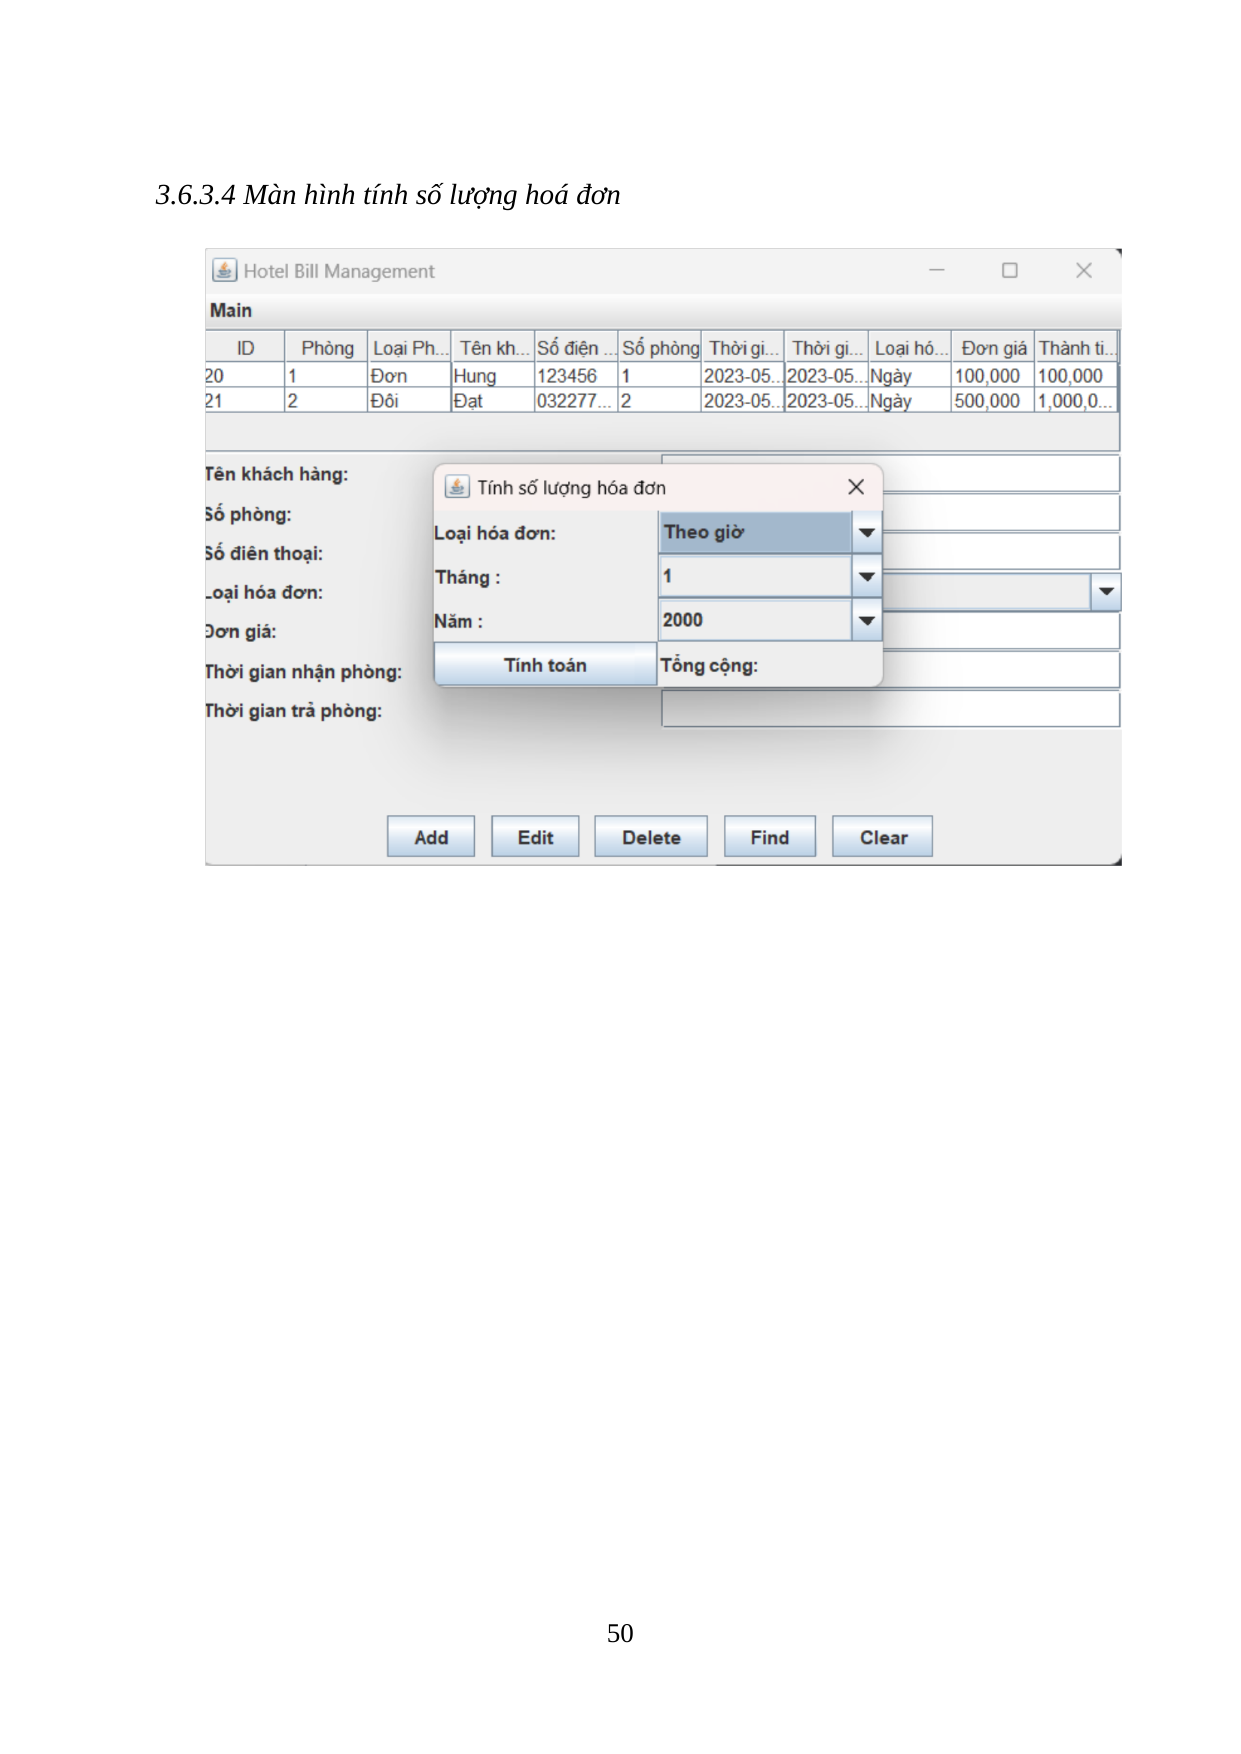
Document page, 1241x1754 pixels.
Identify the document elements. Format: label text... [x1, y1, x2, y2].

text Màn hình tính số lượng hoá đơn [156, 177, 1119, 211]
picture [193, 236, 1134, 878]
